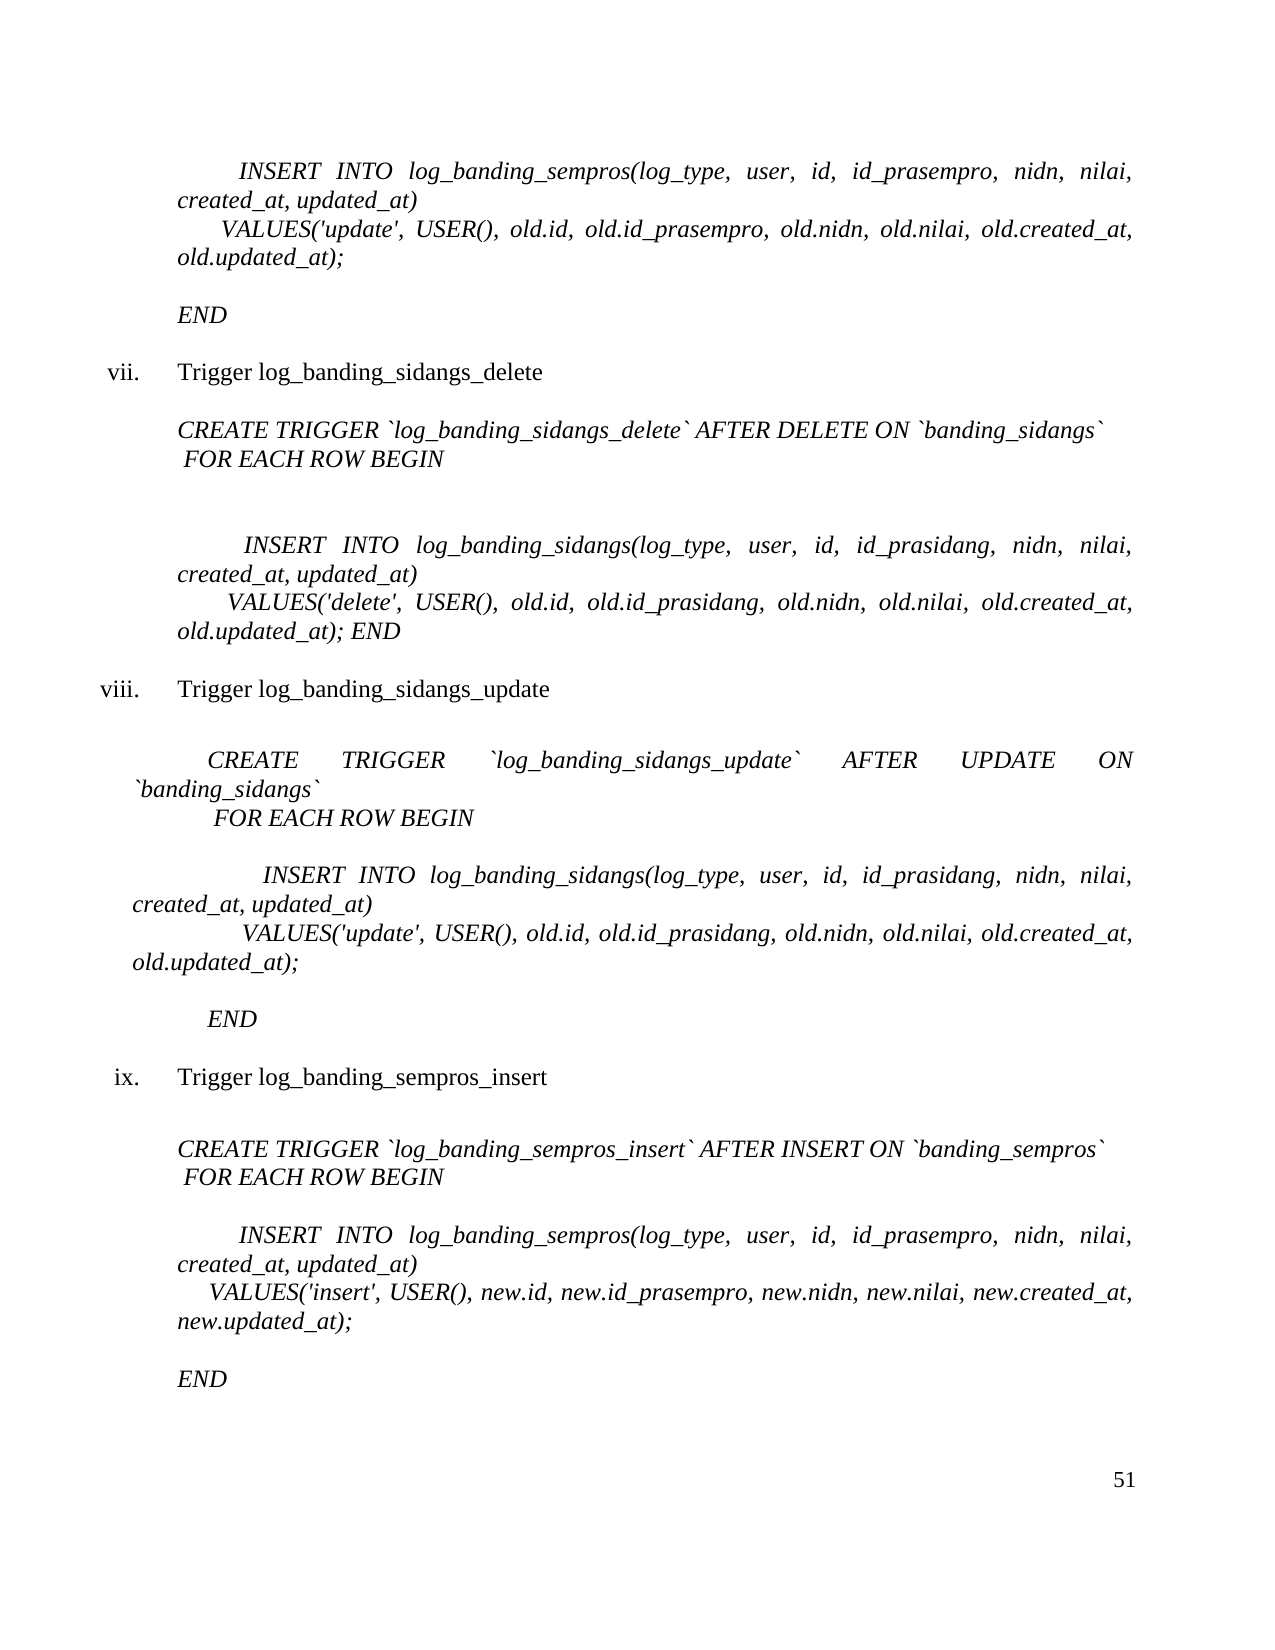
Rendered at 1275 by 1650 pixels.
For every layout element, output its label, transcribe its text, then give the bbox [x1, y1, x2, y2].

text INSERT INTO log_banding_sidangs(log_type, user, id, id_prasidang, nidn, nilai, created_at, updated_at) [132, 861, 1136, 918]
list INSERT INTO log_banding_sempros(log_type, user, id, id_prasempro, nidn, nilai, created_at, updated_at) [177, 156, 1136, 214]
list CREATE TRIGGER `log_banding_sempros_insert` AFTER INSERT ON `banding_sempros` [177, 1134, 1136, 1162]
text FOR EACH ROW BEGIN [132, 803, 1136, 832]
list VALUES('update', USER(), old.id, old.id_prasempro, old.nidn, old.nilai, old.created_at, old.updated_at); [177, 214, 1136, 271]
list VALUES('delete', USER(), old.id, old.id_prasidang, old.nidn, old.nilai, old.created_at, old.updated_at); END [177, 587, 1136, 645]
text CREATE TRIGGER `log_banding_sidangs_update` AFTER UPDATE ON `banding_sidangs` [132, 746, 1136, 803]
list Trigger log_banding_sempros_insert [139, 1062, 1136, 1091]
list VALUES('insert', USER(), new.id, new.id_prasempro, new.nidn, new.nilai, new.created_at, new.updated_at); [177, 1277, 1136, 1335]
text END [132, 1004, 1136, 1033]
list INSERT INTO log_banding_sidangs(log_type, user, id, id_prasidang, nidn, nilai, created_at, updated_at) [177, 530, 1136, 587]
list FOR EACH ROW BEGIN [177, 444, 1136, 472]
list END [177, 300, 1136, 329]
list INSERT INTO log_banding_sempros(log_type, user, id, id_prasempro, nidn, nilai, created_at, updated_at) [177, 1220, 1136, 1277]
list FOR EACH ROW BEGIN [177, 1162, 1136, 1191]
list Trigger log_banding_sidangs_delete [139, 357, 1136, 386]
list Trigger log_banding_sidangs_update [139, 674, 1136, 702]
text VALUES('update', USER(), old.id, old.id_prasidang, old.nidn, old.nilai, old.created_at, old.updated_at); [132, 918, 1136, 976]
list CREATE TRIGGER `log_banding_sidangs_delete` AFTER DELETE ON `banding_sidangs` [177, 415, 1136, 444]
list END [177, 1364, 1136, 1392]
